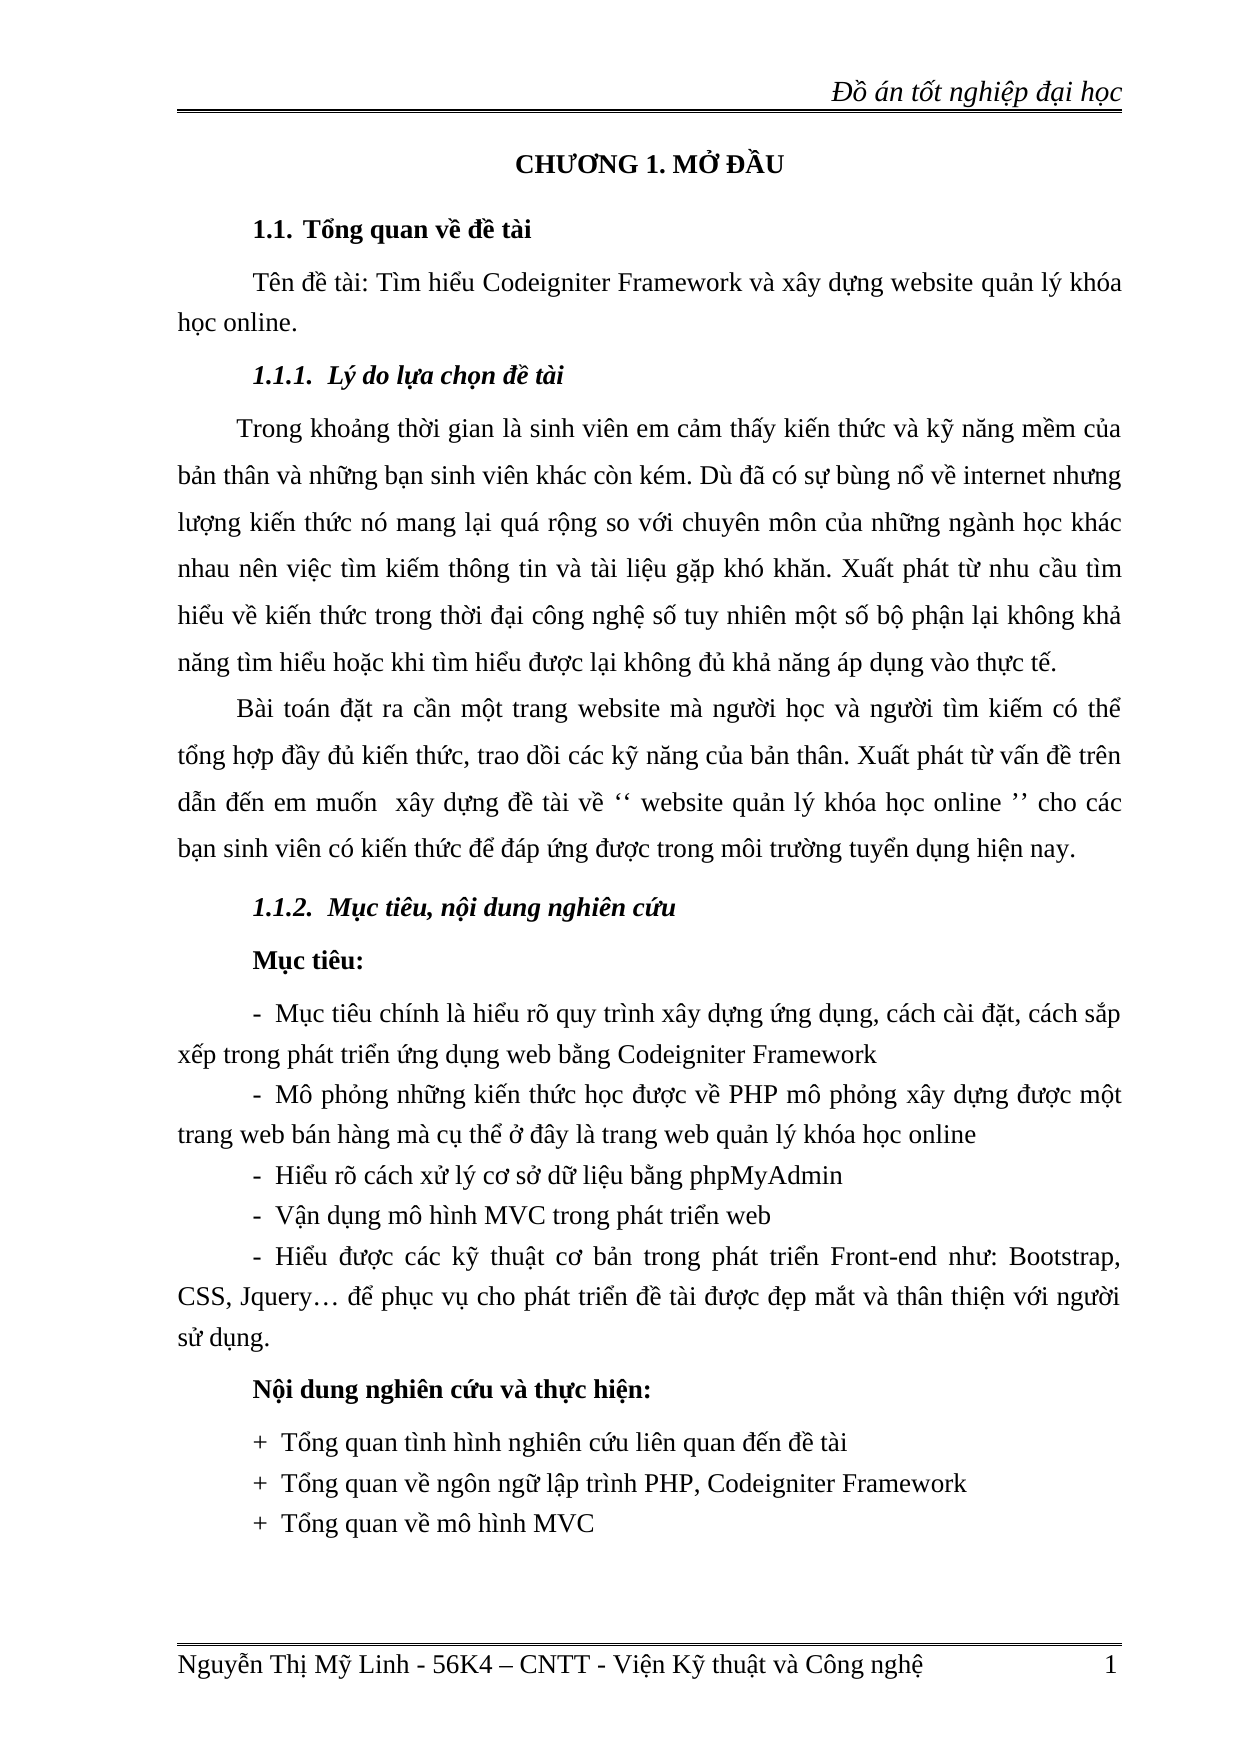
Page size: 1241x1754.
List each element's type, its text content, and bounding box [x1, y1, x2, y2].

list + Tổng quan tình hình nghiên cứu liên quan đến đề tài [177, 1426, 1122, 1458]
list Hiểu rõ cách xử lý cơ sở dữ liệu bằng phpMyAdmin [177, 1159, 1122, 1190]
list Mô phỏng những kiến thức học được về PHP mô phỏng xây dựng được một trang web bán hàng mà cụ thể ở đây là trang web quản lý khóa học online [177, 1078, 1122, 1150]
list + Tổng quan về mô hình MVC [177, 1507, 1122, 1538]
list Mục tiêu chính là hiểu rõ quy trình xây dựng ứng dụng, cách cài đặt, cách sắp xếp trong phát triển ứng dụng web bằng Codeigniter Framework [177, 997, 1122, 1069]
subtitle Tổng quan về đề tài [177, 213, 1122, 244]
list Bài toán đặt ra cần một trang website mà người học và người tìm kiếm có thể tổng hợp đầy đủ kiến thức, trao dồi các kỹ năng của bản thân. Xuất phát từ vấn đề trên dẫn đến em muốn xây dựng đề tài về ‘‘ website quản lý khóa học online ’’ cho các bạn sinh viên có kiến thức để đáp ứng được trong môi trường tuyển dụng hiện nay. [177, 692, 1122, 863]
list + Tổng quan về ngôn ngữ lập trình PHP, Codeigniter Framework [177, 1467, 1122, 1498]
text Nội dung nghiên cứu và thực hiện: [177, 1373, 1122, 1405]
list Trong khoảng thời gian là sinh viên em cảm thấy kiến thức và kỹ năng mềm của bản thân và những bạn sinh viên khác còn kém. Dù đã có sự bùng nổ về internet nhưng lượng kiến thức nó mang lại quá rộng so với chuyên môn của những ngành học khác nhau nên việc tìm kiếm thông tin và tài liệu gặp khó khăn. Xuất phát từ nhu cầu tìm hiểu về kiến thức trong thời đại công nghệ số tuy nhiên một số bộ phận lại không khả năng tìm hiểu hoặc khi tìm hiểu được lại không đủ khả năng áp dụng vào thực tế. [177, 412, 1122, 677]
list Hiểu được các kỹ thuật cơ bản trong phát triển Front-end như: Bootstrap, CSS, Jquery… để phục vụ cho phát triển đề tài được đẹp mắt và thân thiện với người sử dụng. [177, 1240, 1122, 1352]
list Vận dụng mô hình MVC trong phát triển web [177, 1199, 1122, 1231]
subtitle CHƯƠNG 1. MỞ ĐẦU [177, 148, 1122, 179]
text Tên đề tài: Tìm hiểu Codeigniter Framework và xây dựng website quản lý khóa học online. [177, 266, 1122, 338]
subtitle Lý do lựa chọn đề tài [177, 359, 1122, 391]
subtitle Mục tiêu, nội dung nghiên cứu [177, 891, 1122, 923]
text Mục tiêu: [177, 944, 1122, 976]
